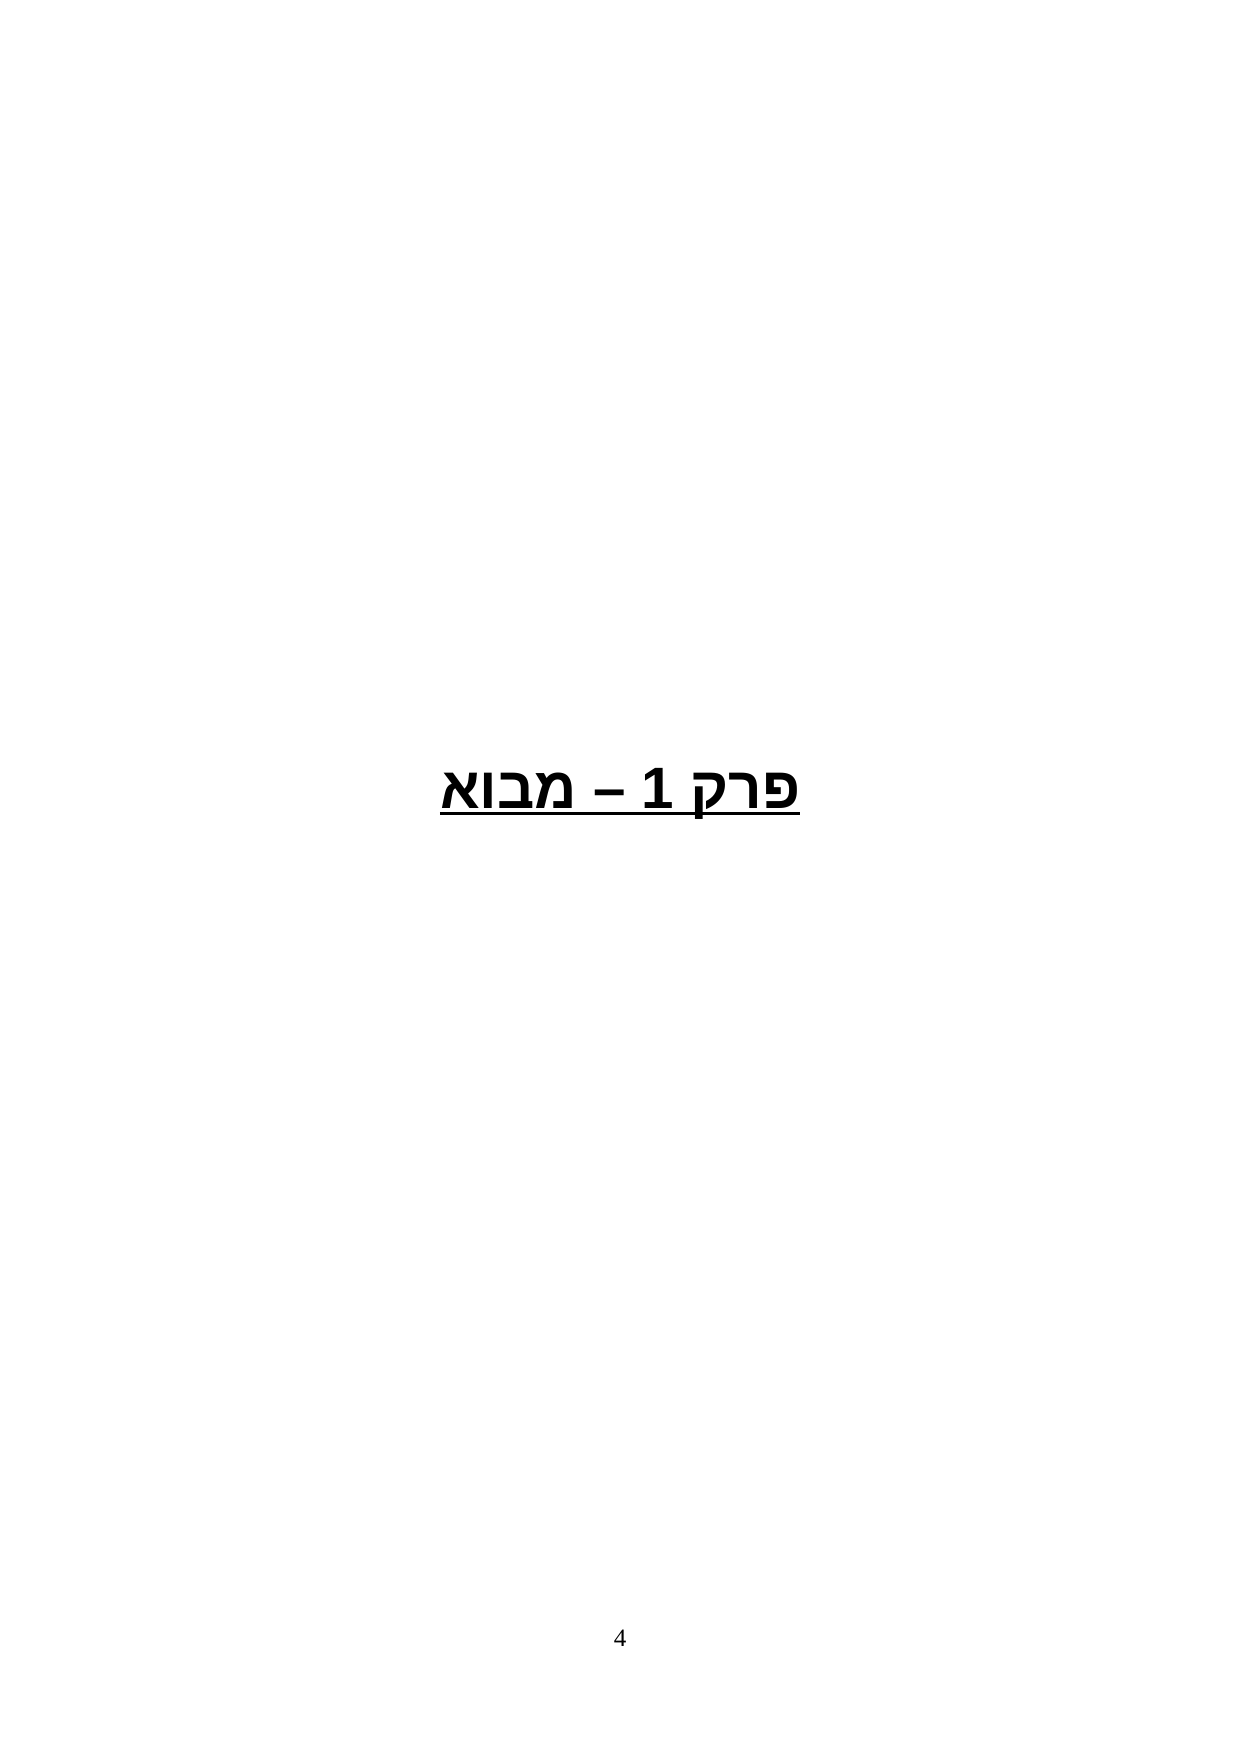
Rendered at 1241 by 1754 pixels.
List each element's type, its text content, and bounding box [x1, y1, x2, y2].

text פרק 1 – מבוא [187, 754, 1053, 821]
